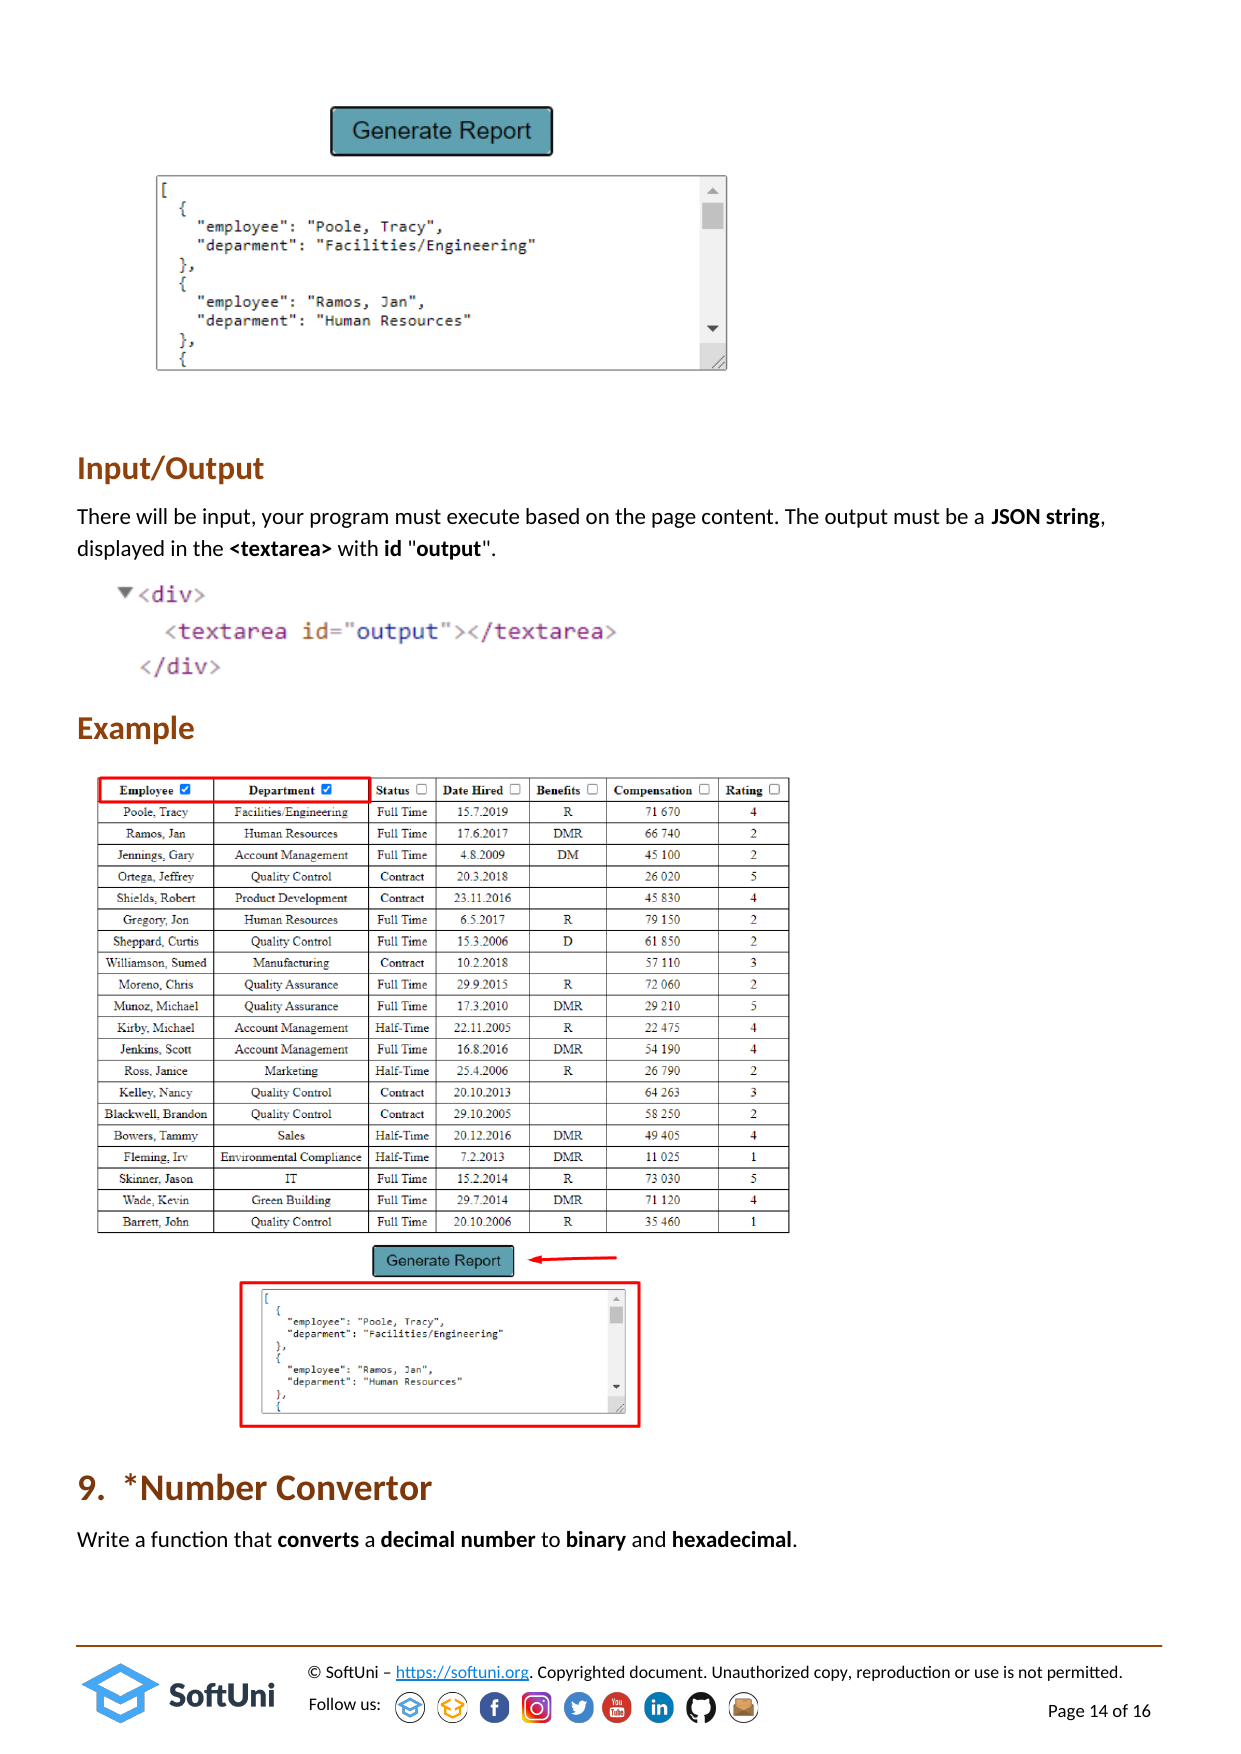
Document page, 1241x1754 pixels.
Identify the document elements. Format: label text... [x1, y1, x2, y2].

subtitle Input/Output [77, 447, 1163, 488]
picture [728, 1692, 759, 1723]
picture [644, 1692, 653, 1701]
picture [479, 1692, 510, 1723]
picture [564, 1692, 594, 1723]
picture [75, 1658, 281, 1729]
picture [76, 579, 684, 691]
picture [522, 1692, 552, 1723]
picture [644, 1714, 653, 1723]
subtitle Example [77, 707, 1163, 748]
picture [76, 775, 815, 1437]
text There will be input, your program must execute based on the page content. The output must be a JSON string, displayed in the <textarea> with id "output". [77, 502, 1163, 563]
picture [658, 1705, 667, 1714]
picture [686, 1692, 716, 1723]
picture [437, 1692, 468, 1723]
picture [602, 1692, 632, 1723]
picture [665, 1692, 674, 1701]
picture [395, 1692, 425, 1723]
subtitle *Number Convertor [77, 1464, 1163, 1510]
picture [665, 1714, 674, 1723]
picture [76, 95, 805, 431]
text Write a function that converts a decimal number to binary and hexadecimal. [77, 1525, 1163, 1553]
